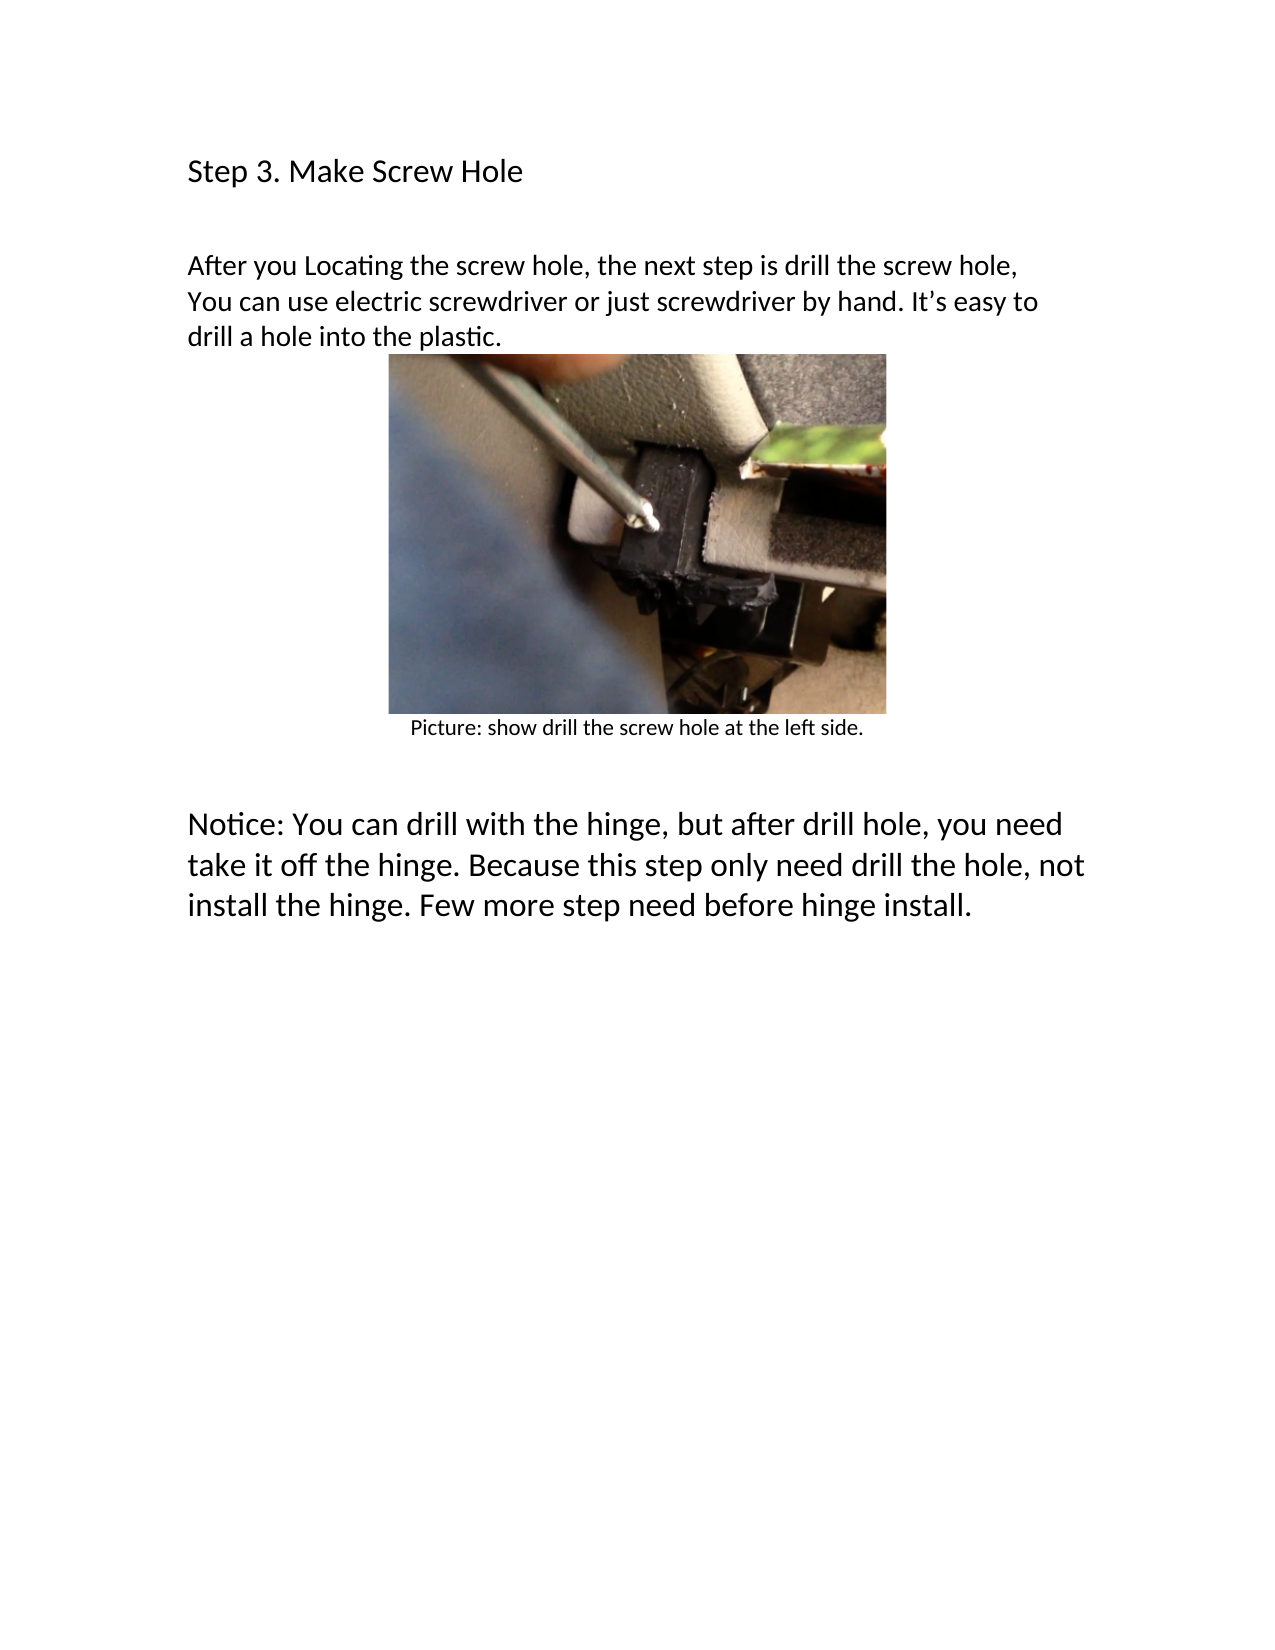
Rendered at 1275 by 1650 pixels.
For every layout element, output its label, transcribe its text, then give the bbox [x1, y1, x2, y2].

picture [388, 354, 887, 714]
text After you Locating the screw hole, the next step is drill the screw hole, [187, 247, 1087, 283]
text You can use electric screwdriver or just screwdriver by hand. It’s easy to drill a hole into the plastic. [187, 283, 1087, 354]
text Step 3. Make Screw Hole [187, 150, 1087, 191]
text Notice: You can drill with the hinge, but after drill hole, you need take it off the hinge. Because this step only need drill the hole, not install the hinge. Few more step need before hinge install. [187, 803, 1087, 925]
text Picture: show drill the screw hole at the left side. [187, 713, 1087, 741]
